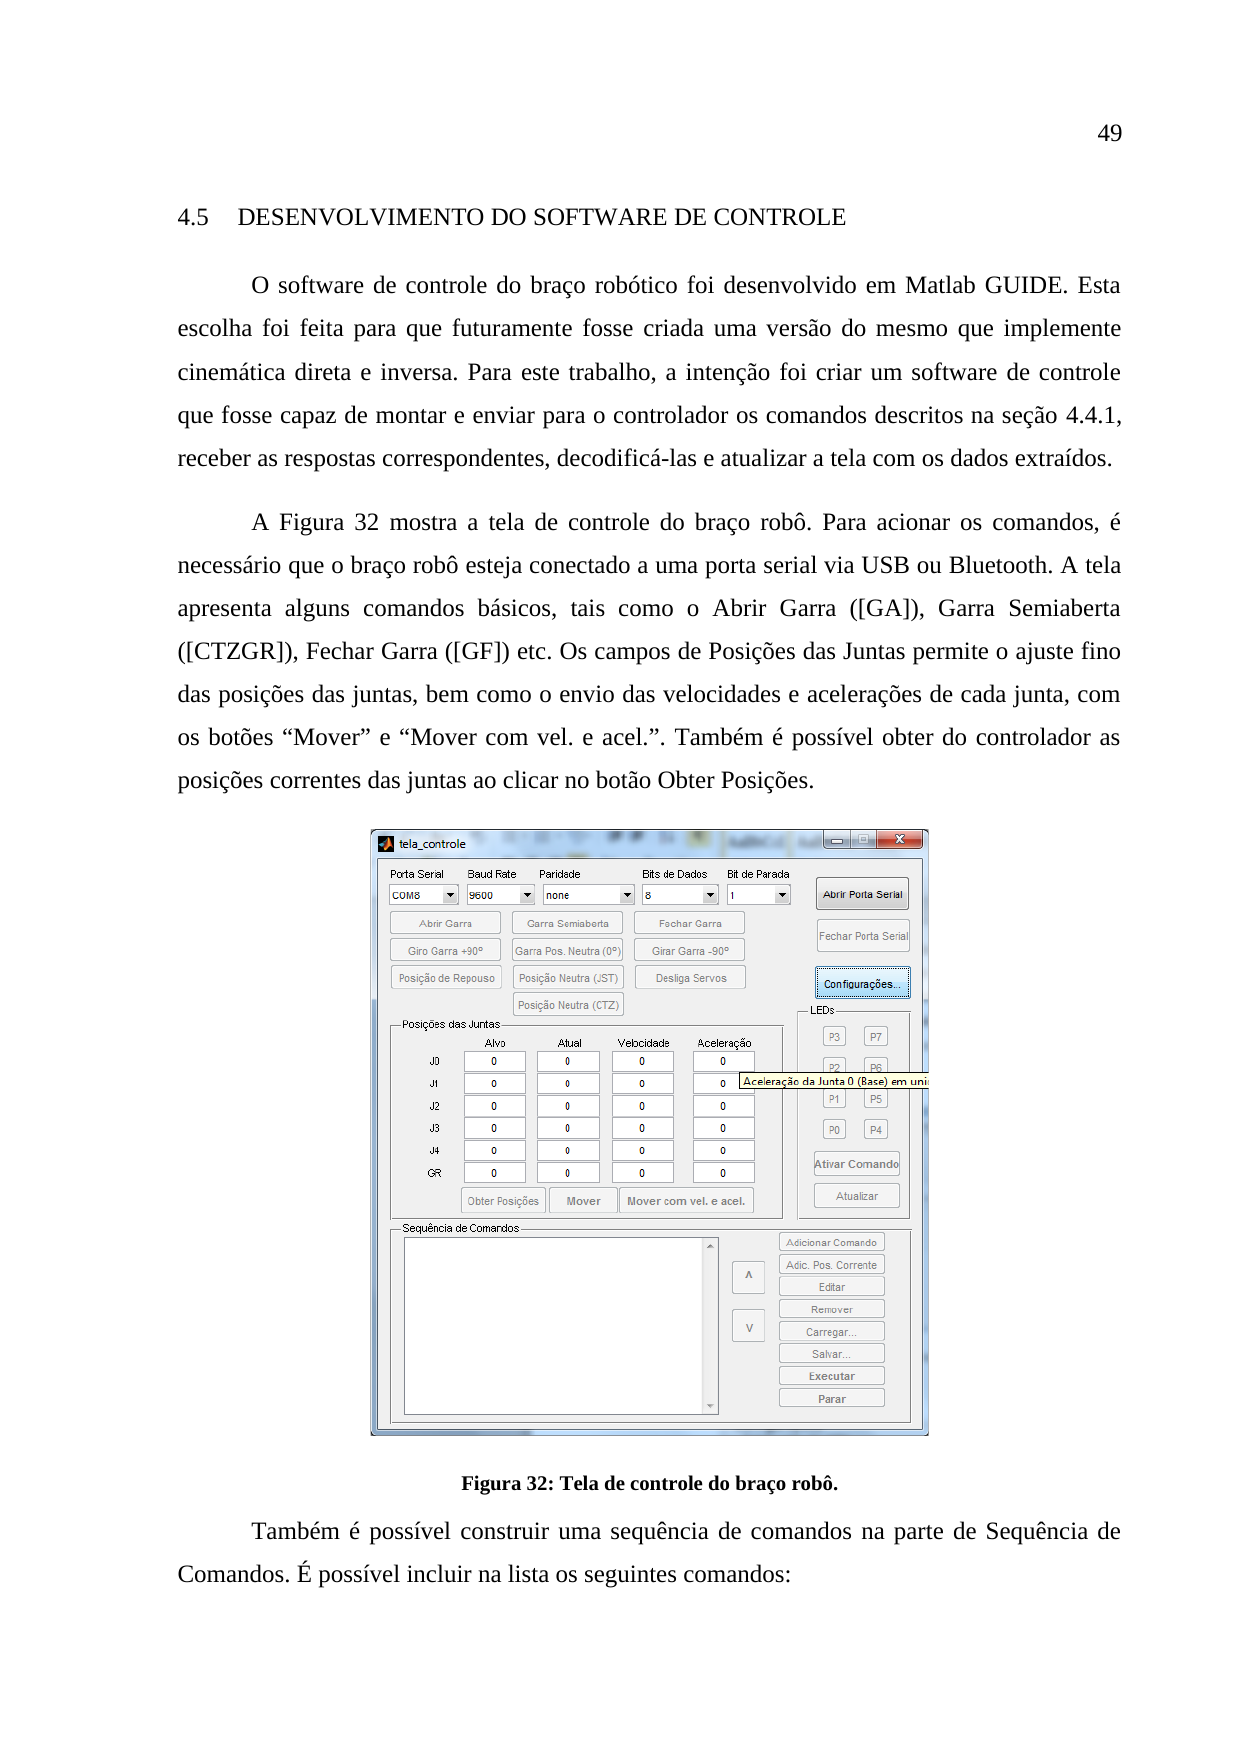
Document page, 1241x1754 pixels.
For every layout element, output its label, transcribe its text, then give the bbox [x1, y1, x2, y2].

text O software de controle do braço robótico foi desenvolvido em Matlab GUIDE. Esta escolha foi feita para que futuramente fosse criada uma versão do mesmo que implemente cinemática direta e inversa. Para este trabalho, a intenção foi criar um software de controle que fosse capaz de montar e enviar para o controlador os comandos descritos na seção 4.4.1, receber as respostas correspondentes, decodificá-las e atualizar a tela com os dados extraídos. [177, 270, 1122, 472]
text Também é possível construir uma sequência de comandos na parte de Sequência de Comandos. É possível incluir na lista os seguintes comandos: [177, 1516, 1122, 1588]
text A Figura 32 mostra a tela de controle do braço robô. Para acionar os comandos, é necessário que o braço robô esteja conectado a uma porta serial via USB ou Bluetooth. A tela apresenta alguns comandos básicos, tais como o Abrir Garra ([GA]), Garra Semiaberta ([CTZGR]), Fechar Garra ([GF]) etc. Os campos de Posições das Juntas permite o ajuste fino das posições das juntas, bem como o envio das velocidades e acelerações de cada junta, com os botões “Mover” e “Mover com vel. e acel.”. Também é possível obter do controlador as posições correntes das juntas ao clicar no botão Obter Posições. [177, 507, 1122, 794]
subtitle DESENVOLVIMENTO DO SOFTWARE DE CONTROLE [177, 202, 1122, 231]
picture [370, 829, 929, 1436]
